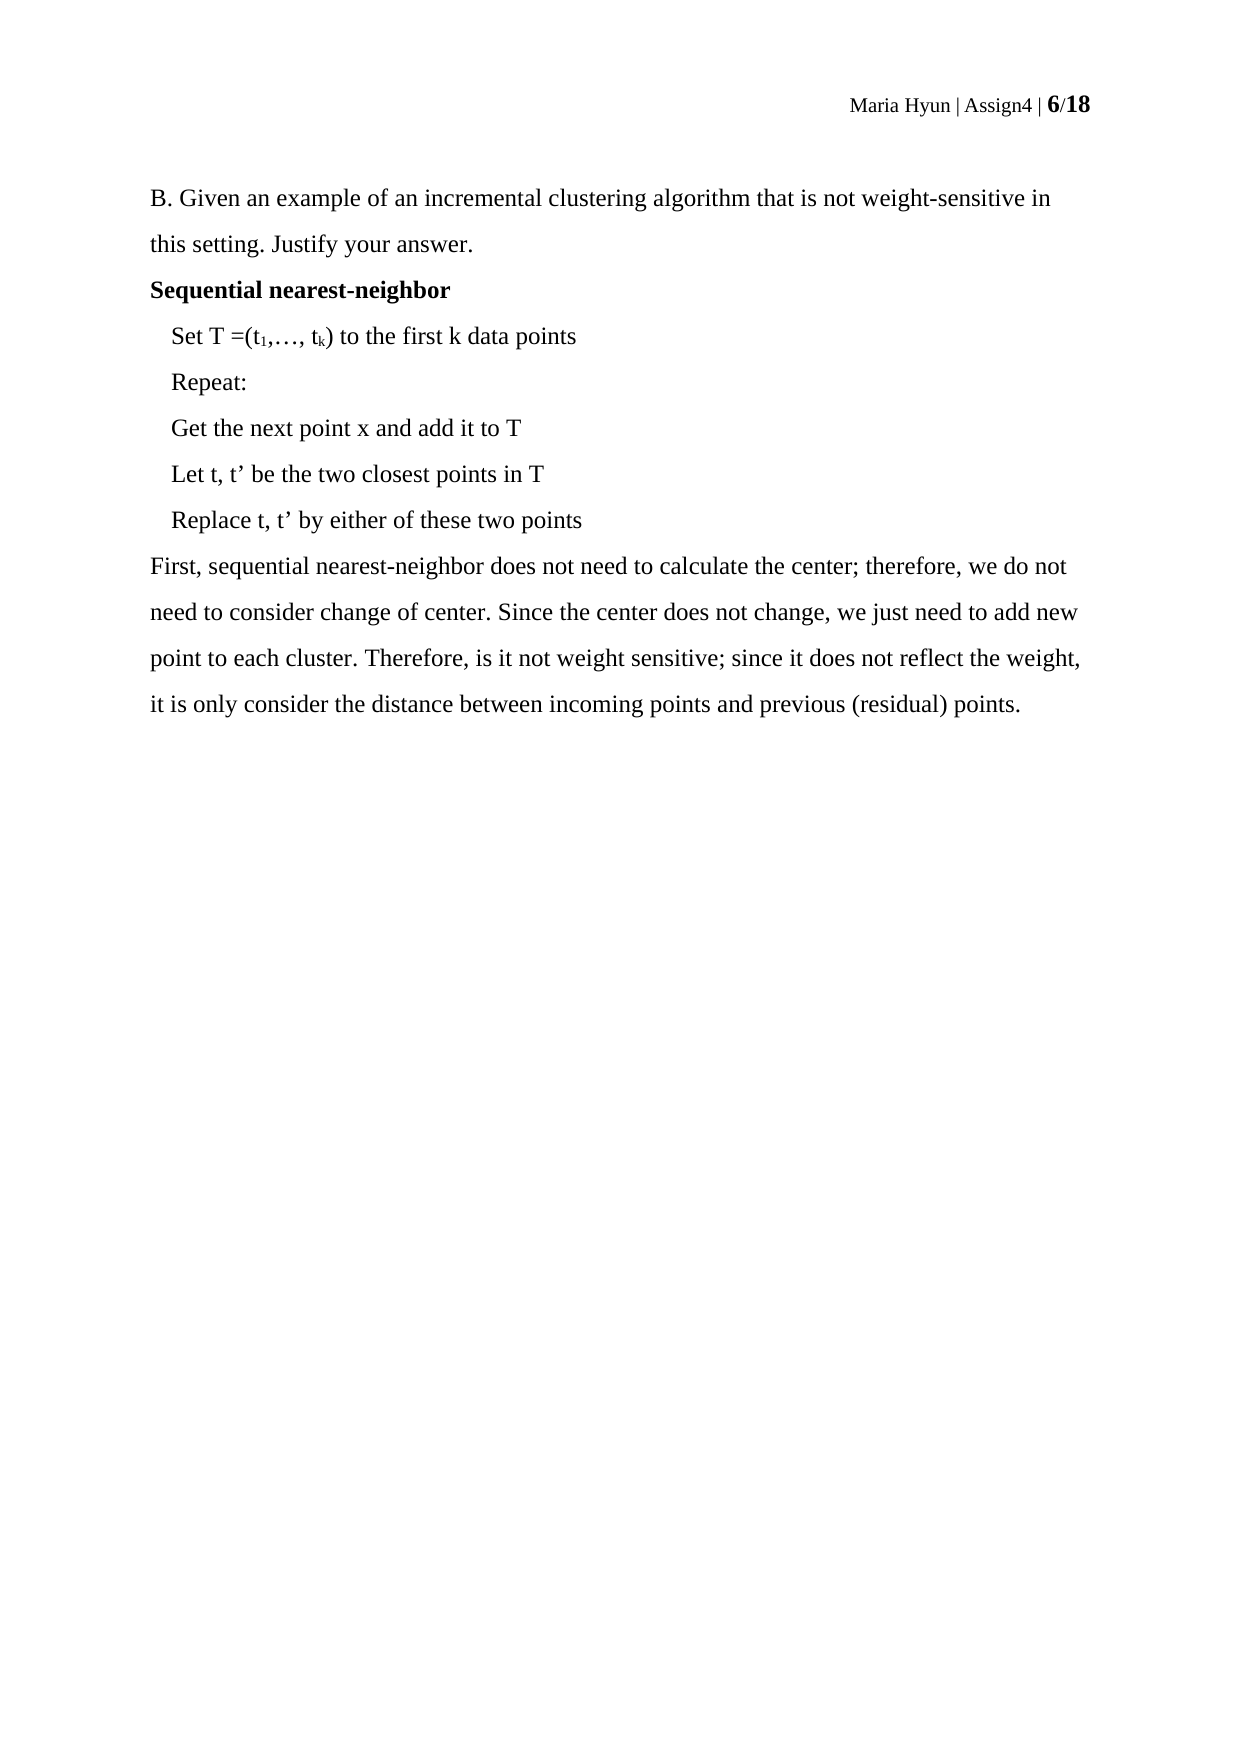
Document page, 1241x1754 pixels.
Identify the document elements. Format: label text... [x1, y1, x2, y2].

text B. Given an example of an incremental clustering algorithm that is not weight-sensitive in this setting. Justify your answer. [150, 183, 1090, 258]
text Replace t, t’ by either of these two points [171, 505, 1090, 534]
text Set T =(t1,…, tk) to the first k data points [171, 321, 1090, 350]
text Repeat: [171, 367, 1090, 396]
text First, sequential nearest-neighbor does not need to calculate the center; therefore, we do not need to consider change of center. Since the center does not change, we just need to add new point to each cluster. Therefore, is it not weight sensitive; since it does not reflect the weight, it is only consider the distance between incoming points and previous (residual) points. [150, 551, 1090, 717]
text Sequential nearest-neighbor [150, 275, 1090, 304]
text Let t, t’ be the two closest points in T [171, 459, 1090, 488]
text Get the next point x and add it to T [171, 413, 1090, 442]
